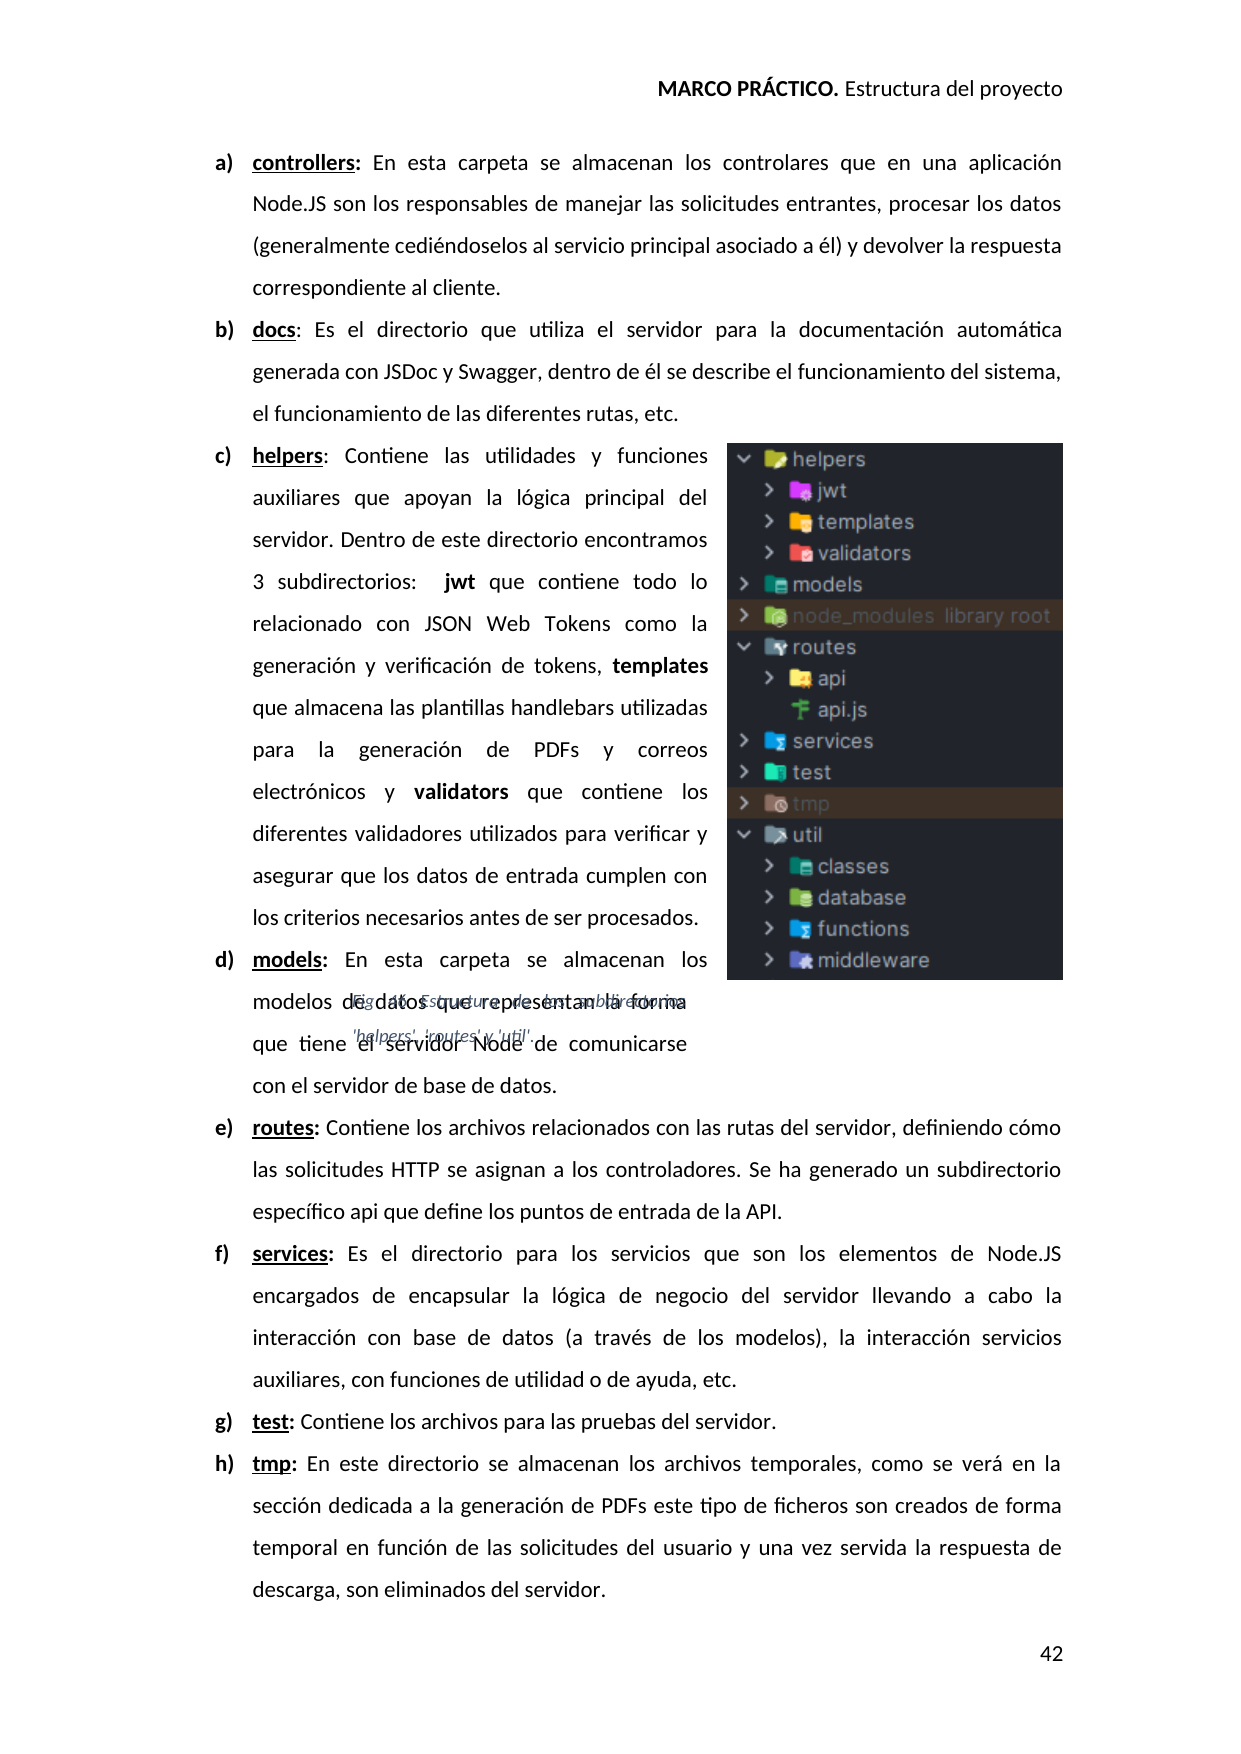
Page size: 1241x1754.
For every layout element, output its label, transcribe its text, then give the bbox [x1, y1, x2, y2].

list routes: Contiene los archivos relacionados con las rutas del servidor, definiendo cómo las solicitudes HTTP se asignan a los controladores. Se ha generado un subdirectorio específico api que define los puntos de entrada de la API. [215, 1113, 1063, 1225]
list models: En esta carpeta se almacenan los modelos de datos que representan la forma que tiene el servidor Node de comunicarse con el servidor de base de datos. [215, 945, 1063, 1099]
list docs: Es el directorio que utiliza el servidor para la documentación automática generada con JSDoc y Swagger, dentro de él se describe el funcionamiento del sistema, el funcionamiento de las diferentes rutas, etc. [215, 316, 1063, 427]
list controllers: En esta carpeta se almacenan los controlares que en una aplicación Node.JS son los responsables de manejar las solicitudes entrantes, procesar los datos (generalmente cediéndoselos al servicio principal asociado a él) y devolver la respuesta correspondiente al cliente. [215, 148, 1063, 302]
picture [727, 443, 1063, 980]
list services: Es el directorio para los servicios que son los elementos de Node.JS encargados de encapsular la lógica de negocio del servidor llevando a cabo la interacción con base de datos (a través de los modelos), la interacción servicios auxiliares, con funciones de utilidad o de ayuda, etc. [215, 1239, 1063, 1393]
list test: Contiene los archivos para las pruebas del servidor. [215, 1407, 1063, 1435]
list tmp: En este directorio se almacenan los archivos temporales, como se verá en la sección dedicada a la generación de PDFs este tipo de ficheros son creados de forma temporal en función de las solicitudes del usuario y una vez servida la respuesta de descarga, son eliminados del servidor. [215, 1449, 1063, 1603]
